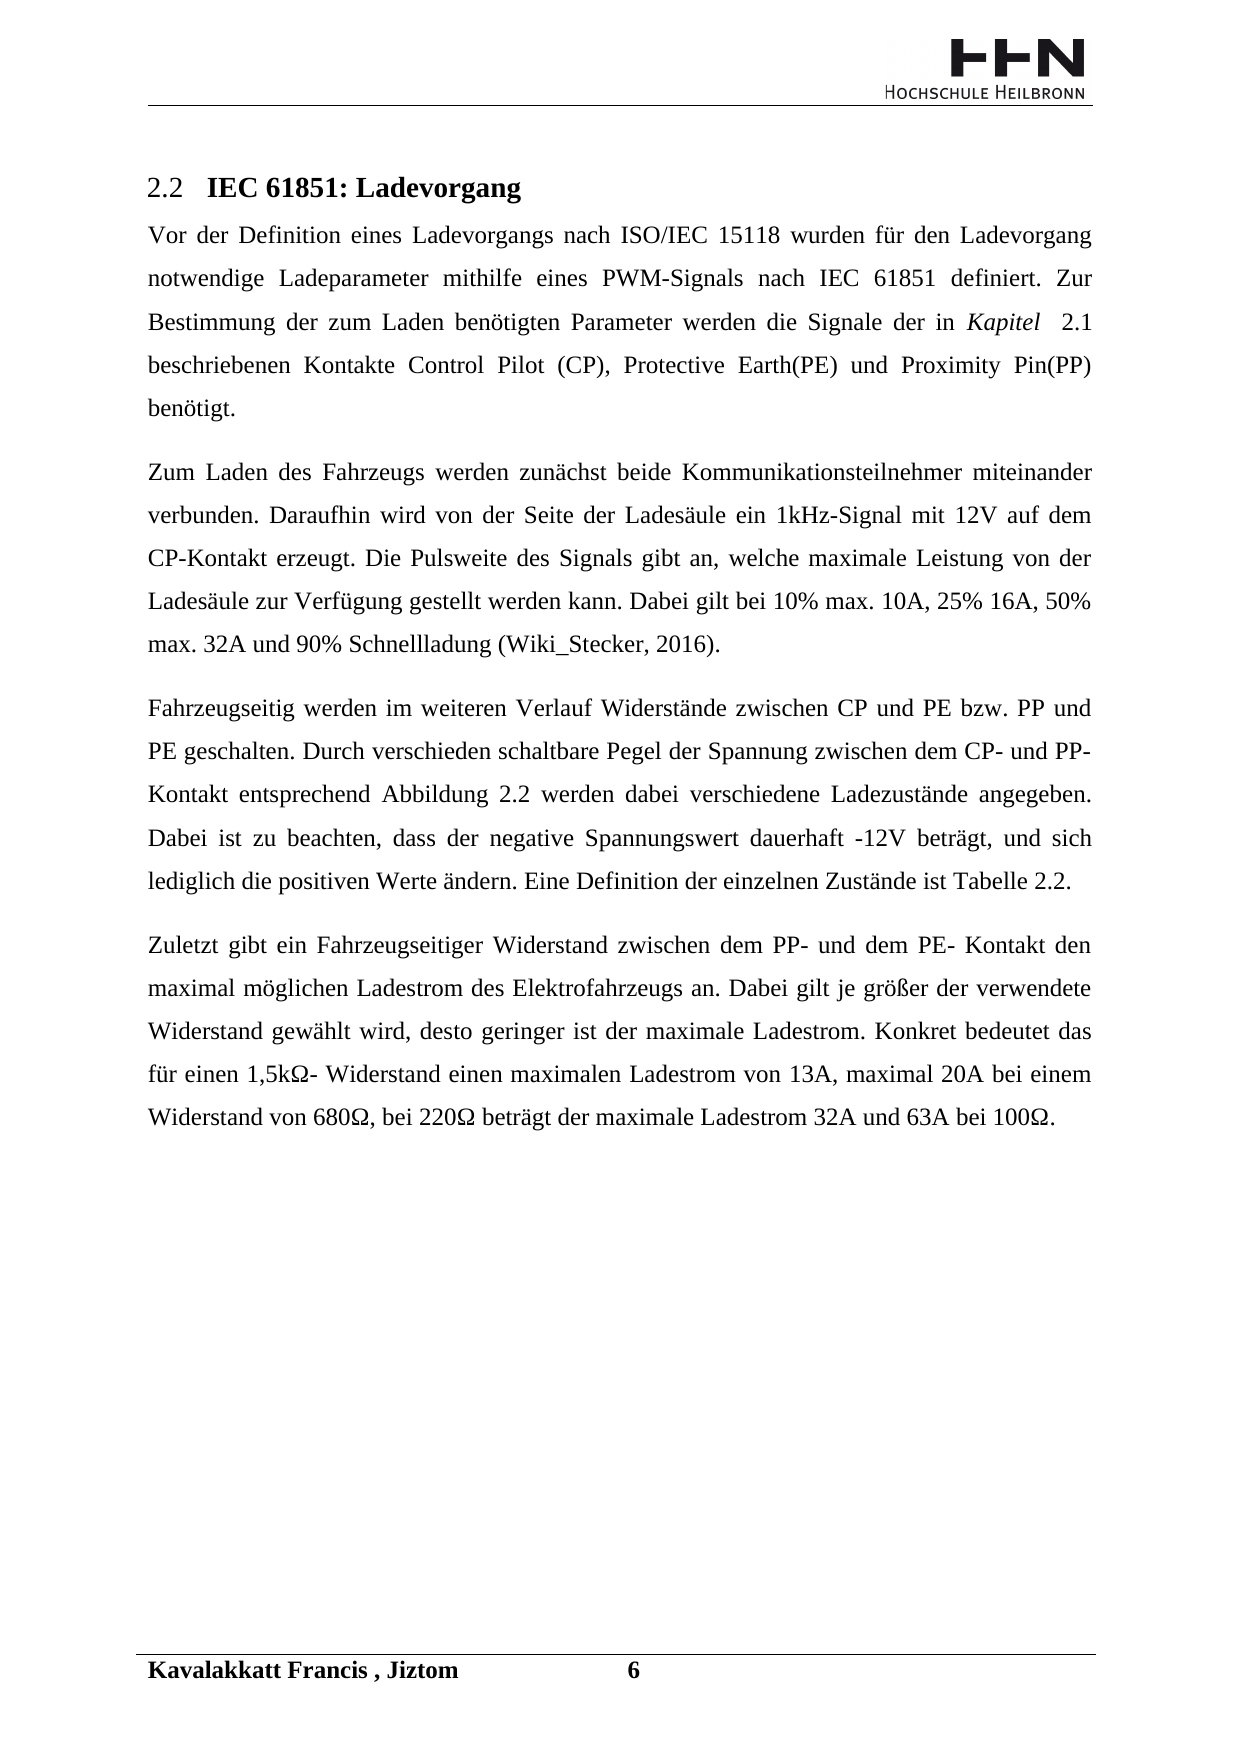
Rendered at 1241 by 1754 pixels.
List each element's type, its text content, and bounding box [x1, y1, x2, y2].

picture [885, 39, 1093, 105]
subtitle IEC 61851: Ladevorgang [147, 170, 1093, 203]
text Zuletzt gibt ein Fahrzeugseitiger Widerstand zwischen dem PP- und dem PE- Kontakt den maximal möglichen Ladestrom des Elektrofahrzeugs an. Dabei gilt je größer der verwendete Widerstand gewählt wird, desto geringer ist der maximale Ladestrom. Konkret bedeutet das für einen 1,5kΩ- Widerstand einen maximalen Ladestrom von 13A, maximal 20A bei einem Widerstand von 680Ω, bei 220Ω beträgt der maximale Ladestrom 32A und 63A bei 100Ω. [148, 930, 1093, 1131]
text Fahrzeugseitig werden im weiteren Verlauf Widerstände zwischen CP und PE bzw. PP und PE geschalten. Durch verschieden schaltbare Pegel der Spannung zwischen dem CP- und PP-Kontakt entsprechend Abbildung 2.2 werden dabei verschiedene Ladezustände angegeben. Dabei ist zu beachten, dass der negative Spannungswert dauerhaft -12V beträgt, und sich lediglich die positiven Werte ändern. Eine Definition der einzelnen Zustände ist Tabelle 2.2. [148, 693, 1093, 894]
text Zum Laden des Fahrzeugs werden zunächst beide Kommunikationsteilnehmer miteinander verbunden. Daraufhin wird von der Seite der Ladesäule ein 1kHz-Signal mit 12V auf dem CP-Kontakt erzeugt. Die Pulsweite des Signals gibt an, welche maximale Leistung von der Ladesäule zur Verfügung gestellt werden kann. Dabei gilt bei 10% max. 10A, 25% 16A, 50% max. 32A und 90% Schnellladung (Wiki_Stecker, 2016). [148, 457, 1093, 658]
text Vor der Definition eines Ladevorgangs nach ISO/IEC 15118 wurden für den Ladevorgang notwendige Ladeparameter mithilfe eines PWM-Signals nach IEC 61851 definiert. Zur Bestimmung der zum Laden benötigten Parameter werden die Signale der in Kapitel 2.1 beschriebenen Kontakte Control Pilot (CP), Protective Earth(PE) und Proximity Pin(PP) benötigt. [148, 220, 1093, 422]
